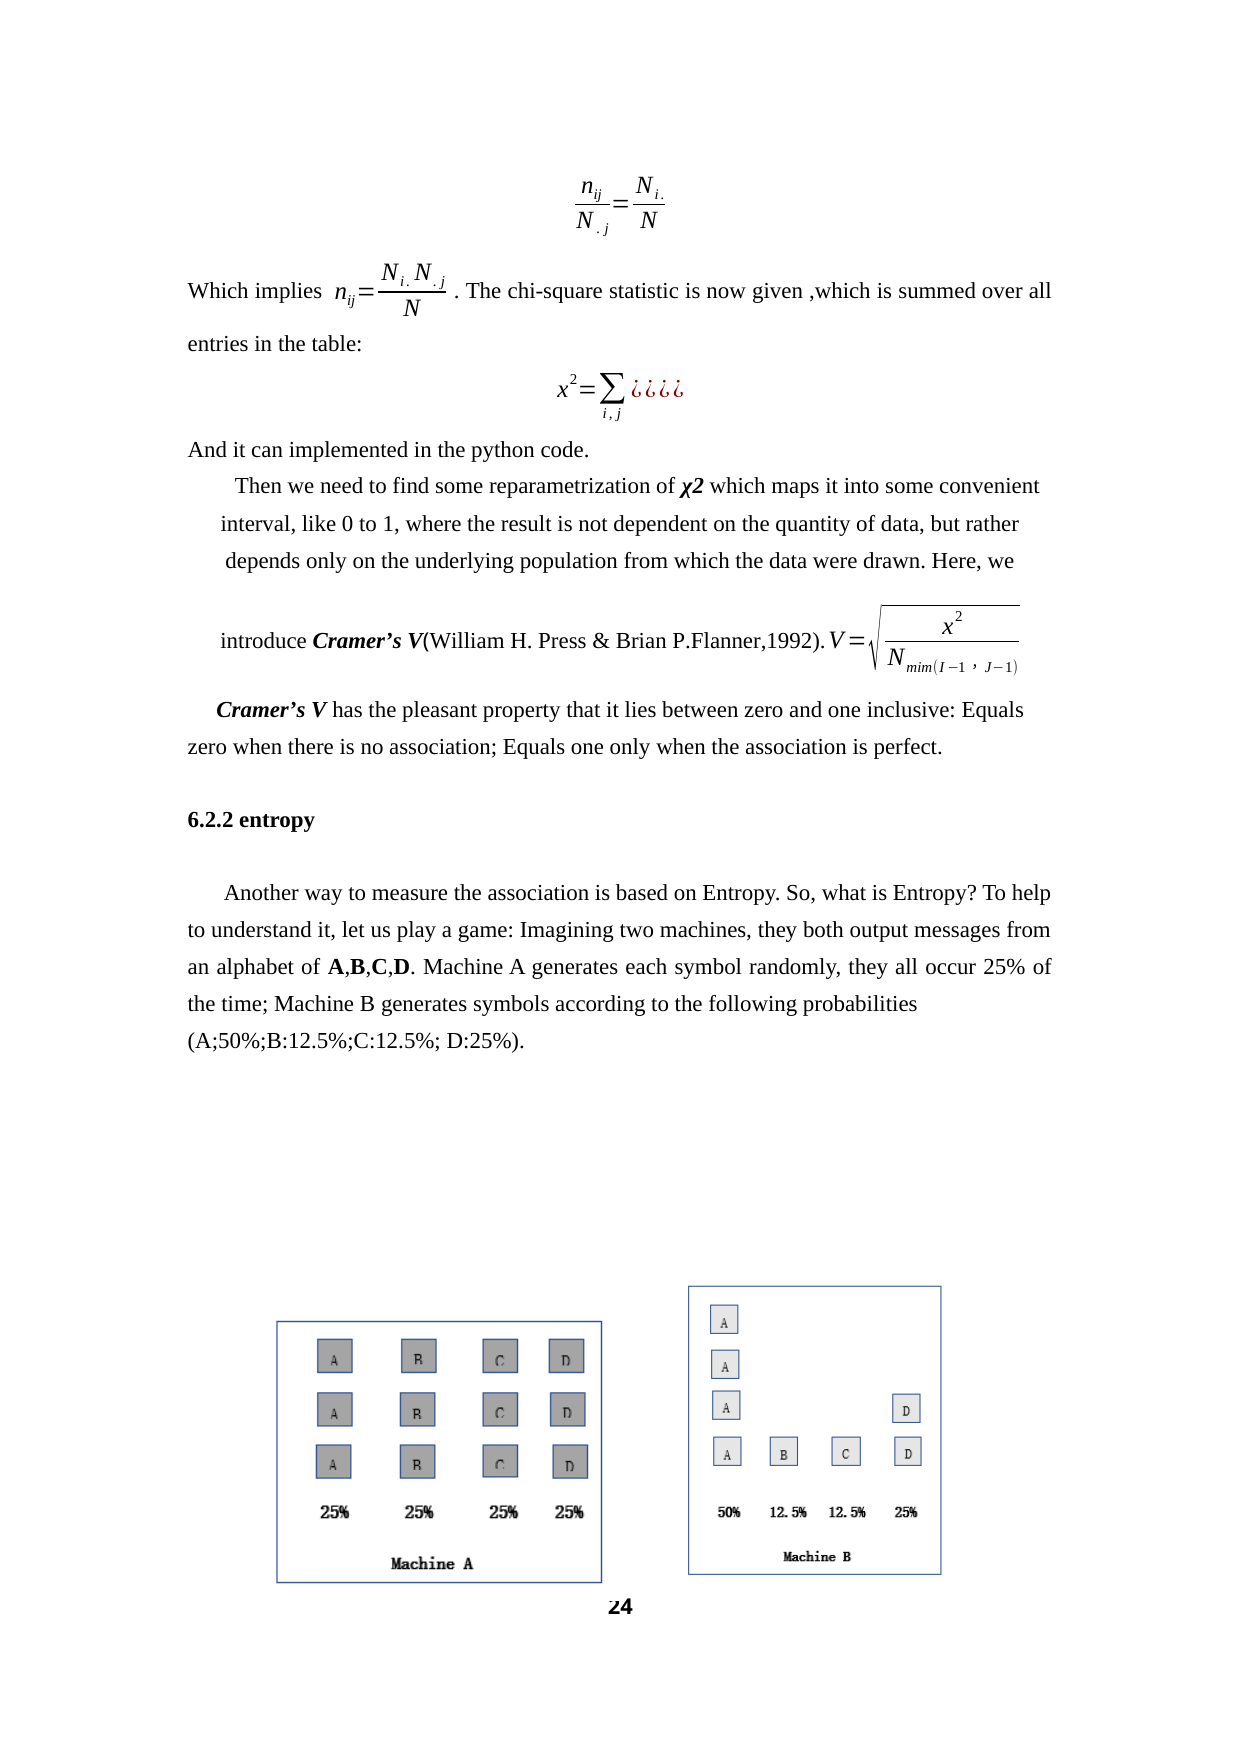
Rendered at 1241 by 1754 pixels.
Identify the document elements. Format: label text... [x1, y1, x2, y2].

picture [682, 1279, 949, 1579]
text Then we need to find some reparametrization of χ2 which maps it into some convenient interval, like 0 to 1, where the result is not dependent on the quantity of data, but rather depends only on the underlying population from which the data were drawn. Here, we introduce Cramer’s V(William H. Press & Brian P.Flanner,1992). [187, 469, 1053, 688]
text Cramer’s V has the pleasant property that it lies between zero and one inclusive: Equals zero when there is no association; Equals one only when the association is perfect. [187, 693, 1053, 763]
text Which implies . The chi-square statistic is now given ,which is summed over all entries in the table: [187, 257, 1053, 360]
text Another way to measure the association is based on Entropy. So, what is Entropy? To help to understand it, let us play a game: Imagining two machines, they both output messages from an alphabet of A,B,C,D. Machine A generates each symbol randomly, they all occur 25% of the time; Machine B generates symbols according to the following probabilities [187, 876, 1053, 1020]
text (A;50%;B:12.5%;C:12.5%; D:25%). [187, 1024, 1053, 1056]
text And it can implemented in the python code. [187, 433, 1053, 465]
picture [259, 1315, 619, 1601]
text 6.2.2 entropy [187, 803, 1053, 835]
